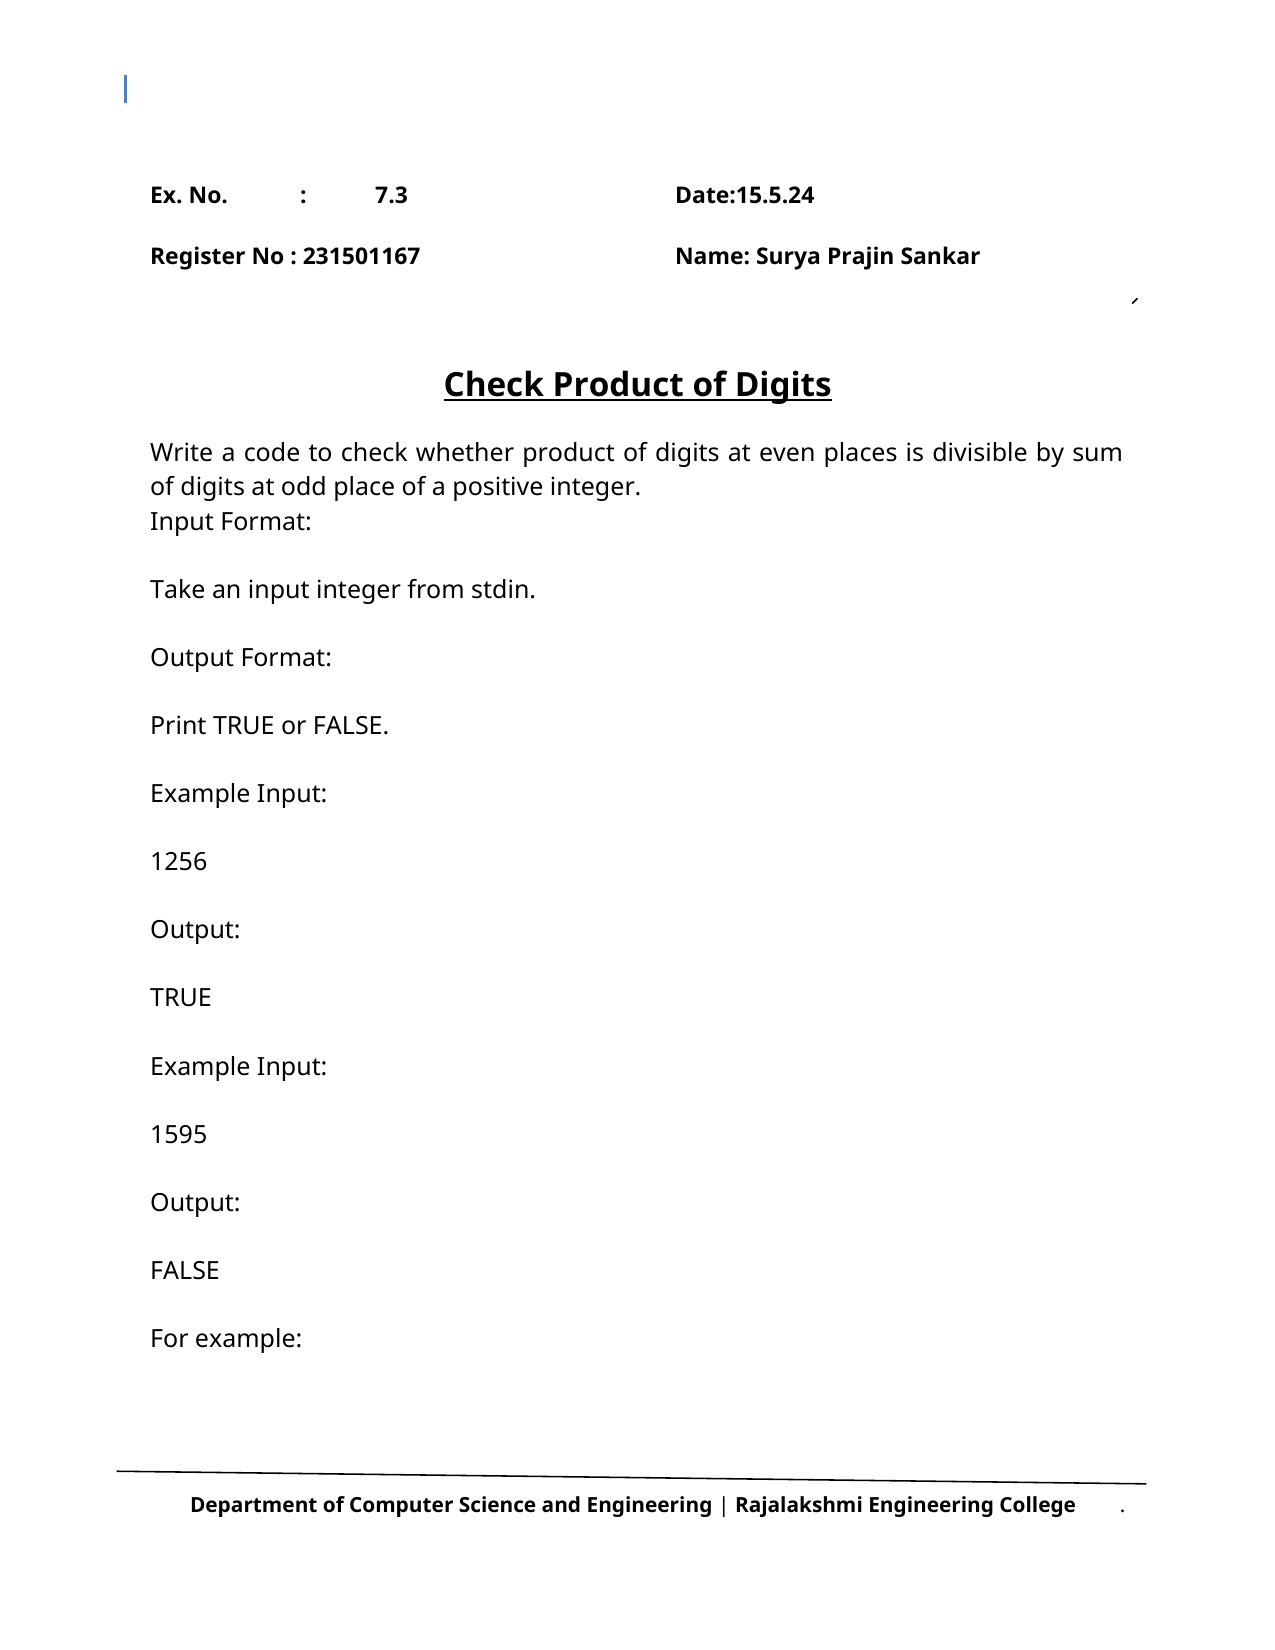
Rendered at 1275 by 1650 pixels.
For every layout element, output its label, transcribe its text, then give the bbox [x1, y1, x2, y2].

text For example: [150, 1321, 1125, 1355]
text Output: [150, 912, 1125, 946]
text FALSE [150, 1252, 1125, 1287]
text Print TRUE or FALSE. [150, 707, 1125, 742]
text Output Format: [150, 639, 1125, 673]
text 1256 [150, 844, 1125, 878]
text 1595 [150, 1116, 1125, 1150]
text Example Input: [150, 1048, 1125, 1082]
text TRUE [150, 980, 1125, 1014]
text Example Input: [150, 776, 1125, 810]
text Check Product of Digits [150, 360, 1125, 406]
text Input Format: [150, 503, 1125, 537]
text Ex. No. : 7.3 Date:15.5.24 [150, 179, 1125, 210]
text Write a code to check whether product of digits at even places is divisible by sum of digits at odd place of a positive integer. [150, 435, 1125, 503]
text Take an input integer from stdin. [150, 571, 1125, 605]
text Output: [150, 1184, 1125, 1218]
text Register No : 231501167 Name: Surya Prajin Sankar [150, 239, 1125, 271]
